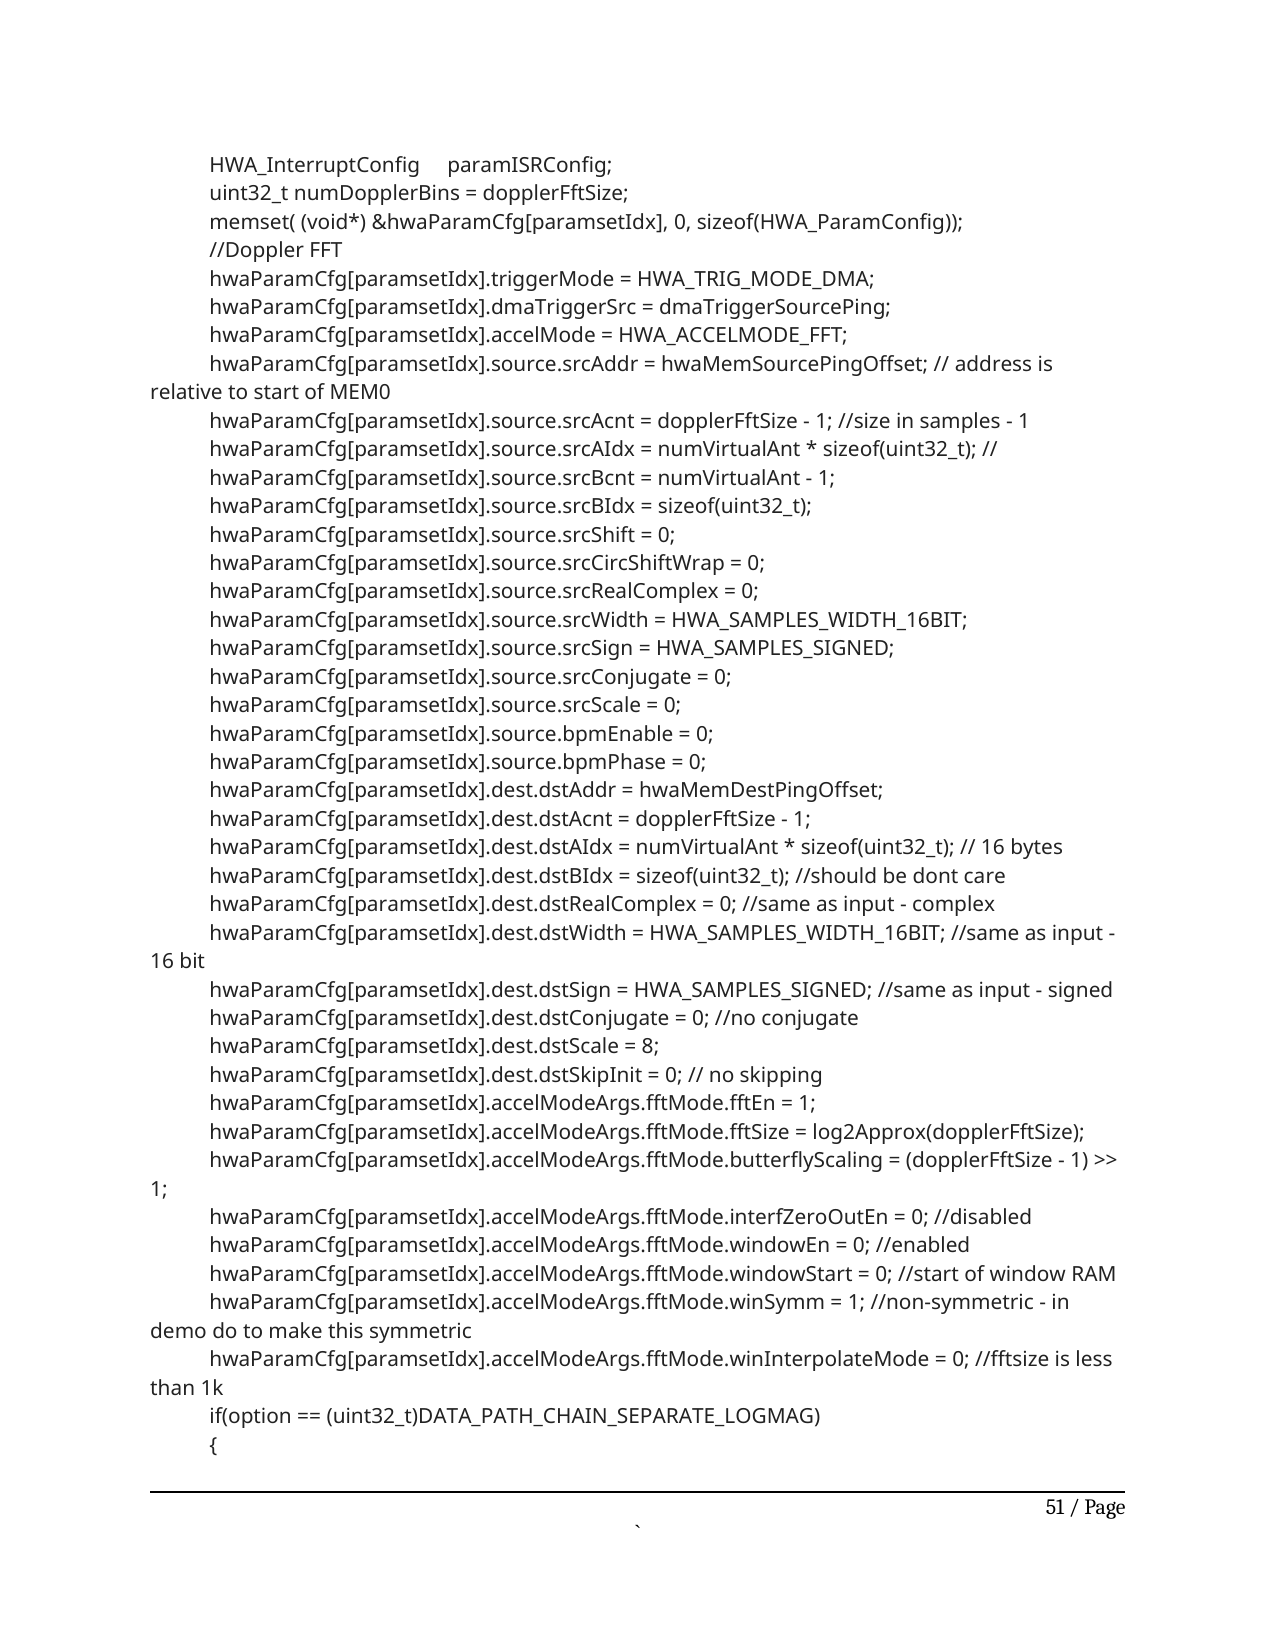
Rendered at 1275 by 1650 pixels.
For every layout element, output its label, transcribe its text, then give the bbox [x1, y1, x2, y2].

text hwaParamCfg[paramsetIdx].triggerMode = HWA_TRIG_MODE_DMA; [150, 264, 1125, 292]
text hwaParamCfg[paramsetIdx].accelMode = HWA_ACCELMODE_FFT; [150, 321, 1125, 349]
text { [150, 1430, 1125, 1458]
text hwaParamCfg[paramsetIdx].accelModeArgs.fftMode.fftSize = log2Approx(dopplerFftSize); [150, 1117, 1125, 1145]
text hwaParamCfg[paramsetIdx].source.srcCircShiftWrap = 0; [150, 548, 1125, 577]
text hwaParamCfg[paramsetIdx].dest.dstAcnt = dopplerFftSize - 1; [150, 804, 1125, 832]
text hwaParamCfg[paramsetIdx].dmaTriggerSrc = dmaTriggerSourcePing; [150, 292, 1125, 321]
text hwaParamCfg[paramsetIdx].accelModeArgs.fftMode.butterflyScaling = (dopplerFftSize - 1) >> 1; [150, 1145, 1125, 1202]
text hwaParamCfg[paramsetIdx].source.bpmEnable = 0; [150, 719, 1125, 747]
text hwaParamCfg[paramsetIdx].source.srcShift = 0; [150, 520, 1125, 548]
text hwaParamCfg[paramsetIdx].source.srcSign = HWA_SAMPLES_SIGNED; [150, 633, 1125, 662]
text memset( (void*) &hwaParamCfg[paramsetIdx], 0, sizeof(HWA_ParamConfig)); [150, 207, 1125, 235]
text hwaParamCfg[paramsetIdx].source.srcBIdx = sizeof(uint32_t); [150, 491, 1125, 520]
text hwaParamCfg[paramsetIdx].dest.dstWidth = HWA_SAMPLES_WIDTH_16BIT; //same as input - 16 bit [150, 918, 1125, 975]
text hwaParamCfg[paramsetIdx].source.bpmPhase = 0; [150, 747, 1125, 776]
text hwaParamCfg[paramsetIdx].source.srcRealComplex = 0; [150, 577, 1125, 605]
text hwaParamCfg[paramsetIdx].source.srcAIdx = numVirtualAnt * sizeof(uint32_t); // [150, 434, 1125, 463]
text HWA_InterruptConfig paramISRConfig; [150, 150, 1125, 178]
text hwaParamCfg[paramsetIdx].dest.dstAddr = hwaMemDestPingOffset; [150, 776, 1125, 804]
text hwaParamCfg[paramsetIdx].dest.dstBIdx = sizeof(uint32_t); //should be dont care [150, 861, 1125, 889]
text hwaParamCfg[paramsetIdx].source.srcBcnt = numVirtualAnt - 1; [150, 463, 1125, 491]
text hwaParamCfg[paramsetIdx].dest.dstScale = 8; [150, 1032, 1125, 1060]
text hwaParamCfg[paramsetIdx].dest.dstRealComplex = 0; //same as input - complex [150, 889, 1125, 918]
text hwaParamCfg[paramsetIdx].accelModeArgs.fftMode.interfZeroOutEn = 0; //disabled [150, 1202, 1125, 1231]
text hwaParamCfg[paramsetIdx].source.srcAcnt = dopplerFftSize - 1; //size in samples - 1 [150, 406, 1125, 434]
text hwaParamCfg[paramsetIdx].source.srcConjugate = 0; [150, 662, 1125, 690]
text hwaParamCfg[paramsetIdx].dest.dstSkipInit = 0; // no skipping [150, 1060, 1125, 1088]
text hwaParamCfg[paramsetIdx].dest.dstAIdx = numVirtualAnt * sizeof(uint32_t); // 16 bytes [150, 832, 1125, 861]
text uint32_t numDopplerBins = dopplerFftSize; [150, 178, 1125, 207]
text hwaParamCfg[paramsetIdx].accelModeArgs.fftMode.winSymm = 1; //non-symmetric - in demo do to make this symmetric [150, 1287, 1125, 1344]
text hwaParamCfg[paramsetIdx].accelModeArgs.fftMode.windowStart = 0; //start of window RAM [150, 1259, 1125, 1287]
text hwaParamCfg[paramsetIdx].source.srcScale = 0; [150, 690, 1125, 719]
text hwaParamCfg[paramsetIdx].dest.dstSign = HWA_SAMPLES_SIGNED; //same as input - signed [150, 975, 1125, 1003]
text if(option == (uint32_t)DATA_PATH_CHAIN_SEPARATE_LOGMAG) [150, 1401, 1125, 1430]
text hwaParamCfg[paramsetIdx].dest.dstConjugate = 0; //no conjugate [150, 1003, 1125, 1032]
text //Doppler FFT [150, 235, 1125, 264]
text hwaParamCfg[paramsetIdx].accelModeArgs.fftMode.windowEn = 0; //enabled [150, 1231, 1125, 1259]
text hwaParamCfg[paramsetIdx].source.srcAddr = hwaMemSourcePingOffset; // address is relative to start of MEM0 [150, 349, 1125, 406]
text hwaParamCfg[paramsetIdx].accelModeArgs.fftMode.fftEn = 1; [150, 1088, 1125, 1117]
text hwaParamCfg[paramsetIdx].accelModeArgs.fftMode.winInterpolateMode = 0; //fftsize is less than 1k [150, 1344, 1125, 1401]
text hwaParamCfg[paramsetIdx].source.srcWidth = HWA_SAMPLES_WIDTH_16BIT; [150, 605, 1125, 633]
